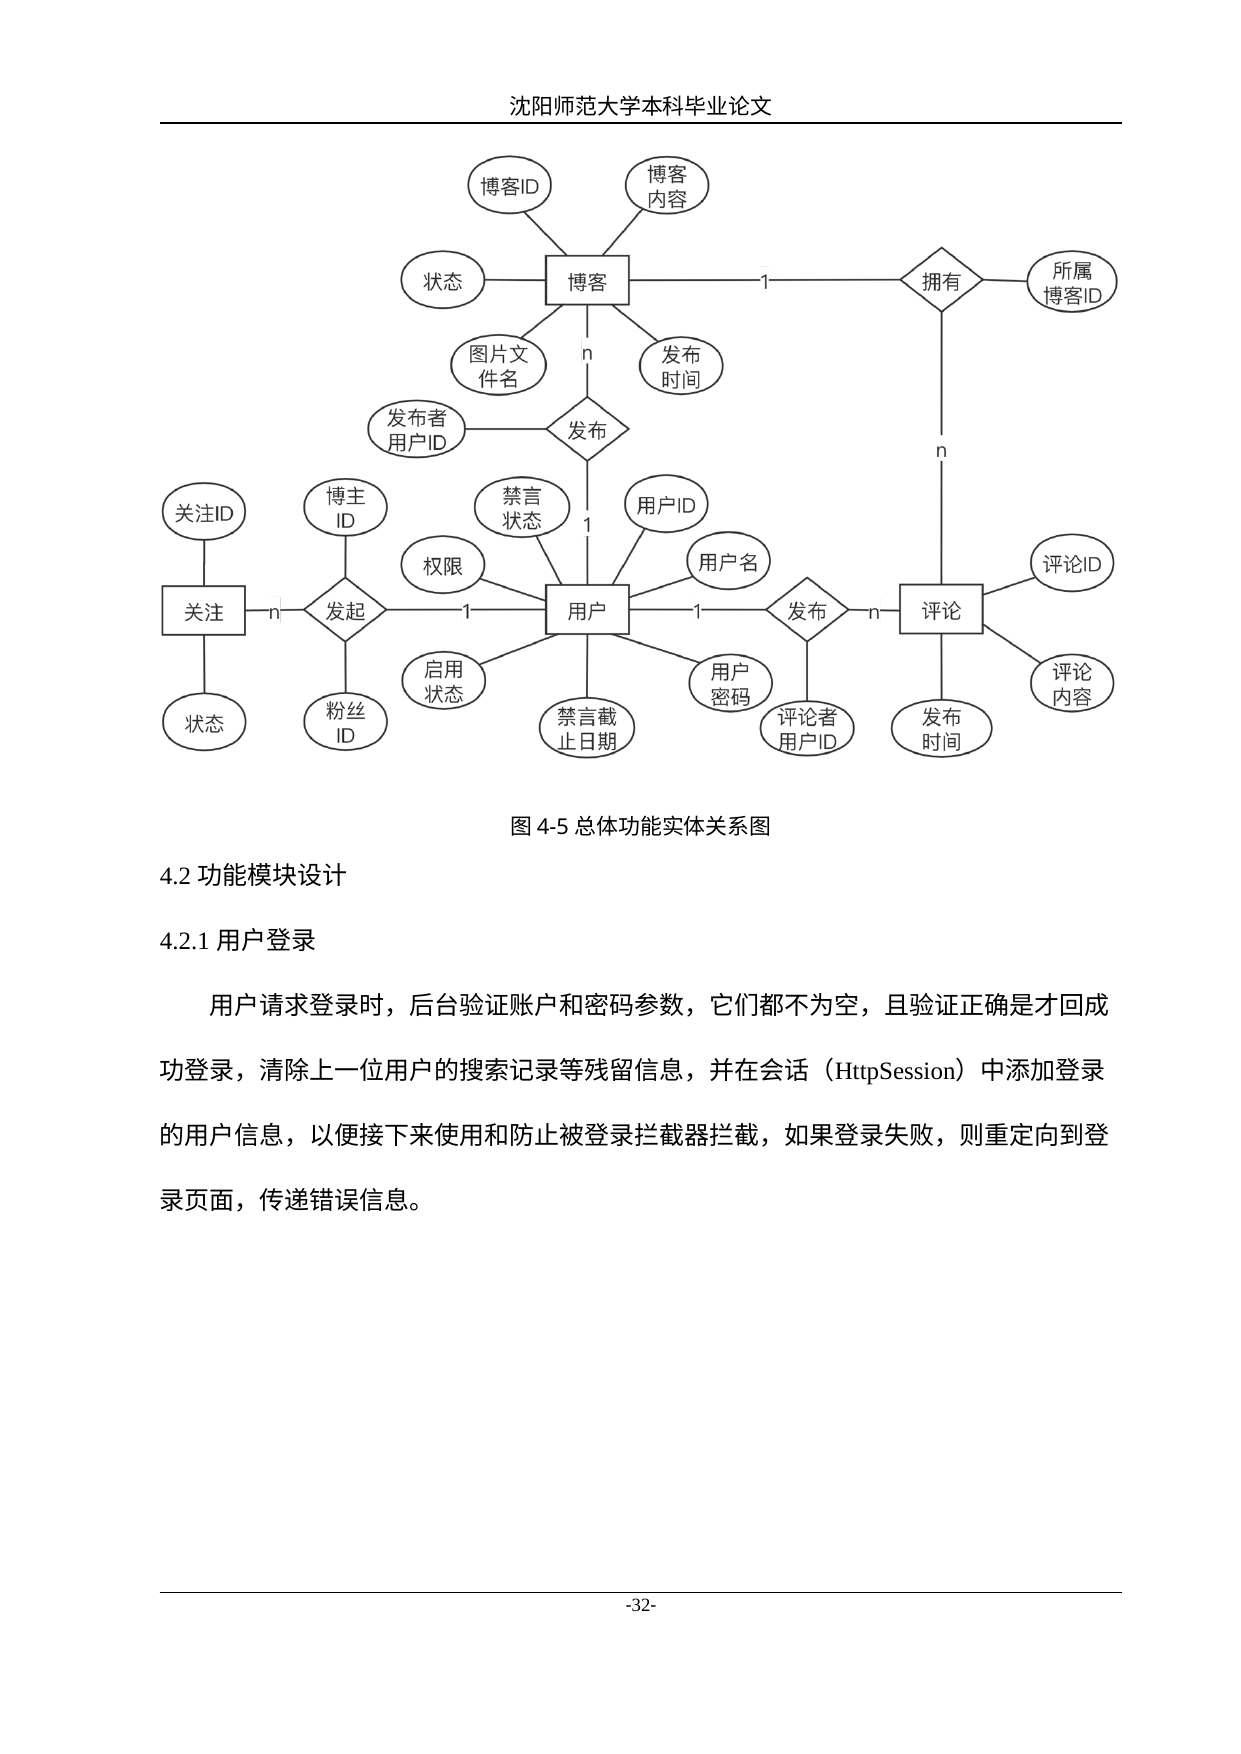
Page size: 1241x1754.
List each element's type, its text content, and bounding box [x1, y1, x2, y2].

picture [139, 133, 1139, 780]
subtitle 4.2 功能模块设计 [159, 841, 1122, 906]
text 用户请求登录时，后台验证账户和密码参数，它们都不为空，且验证正确是才回成功登录，清除上一位用户的搜索记录等残留信息，并在会话（HttpSession）中添加登录的用户信息，以便接下来使用和防止被登录拦截器拦截，如果登录失败，则重定向到登录页面，传递错误信息。 [159, 971, 1122, 1231]
text 图4-5 总体功能实体关系图 [159, 780, 1122, 841]
subtitle 4.2.1 用户登录 [159, 906, 1122, 971]
